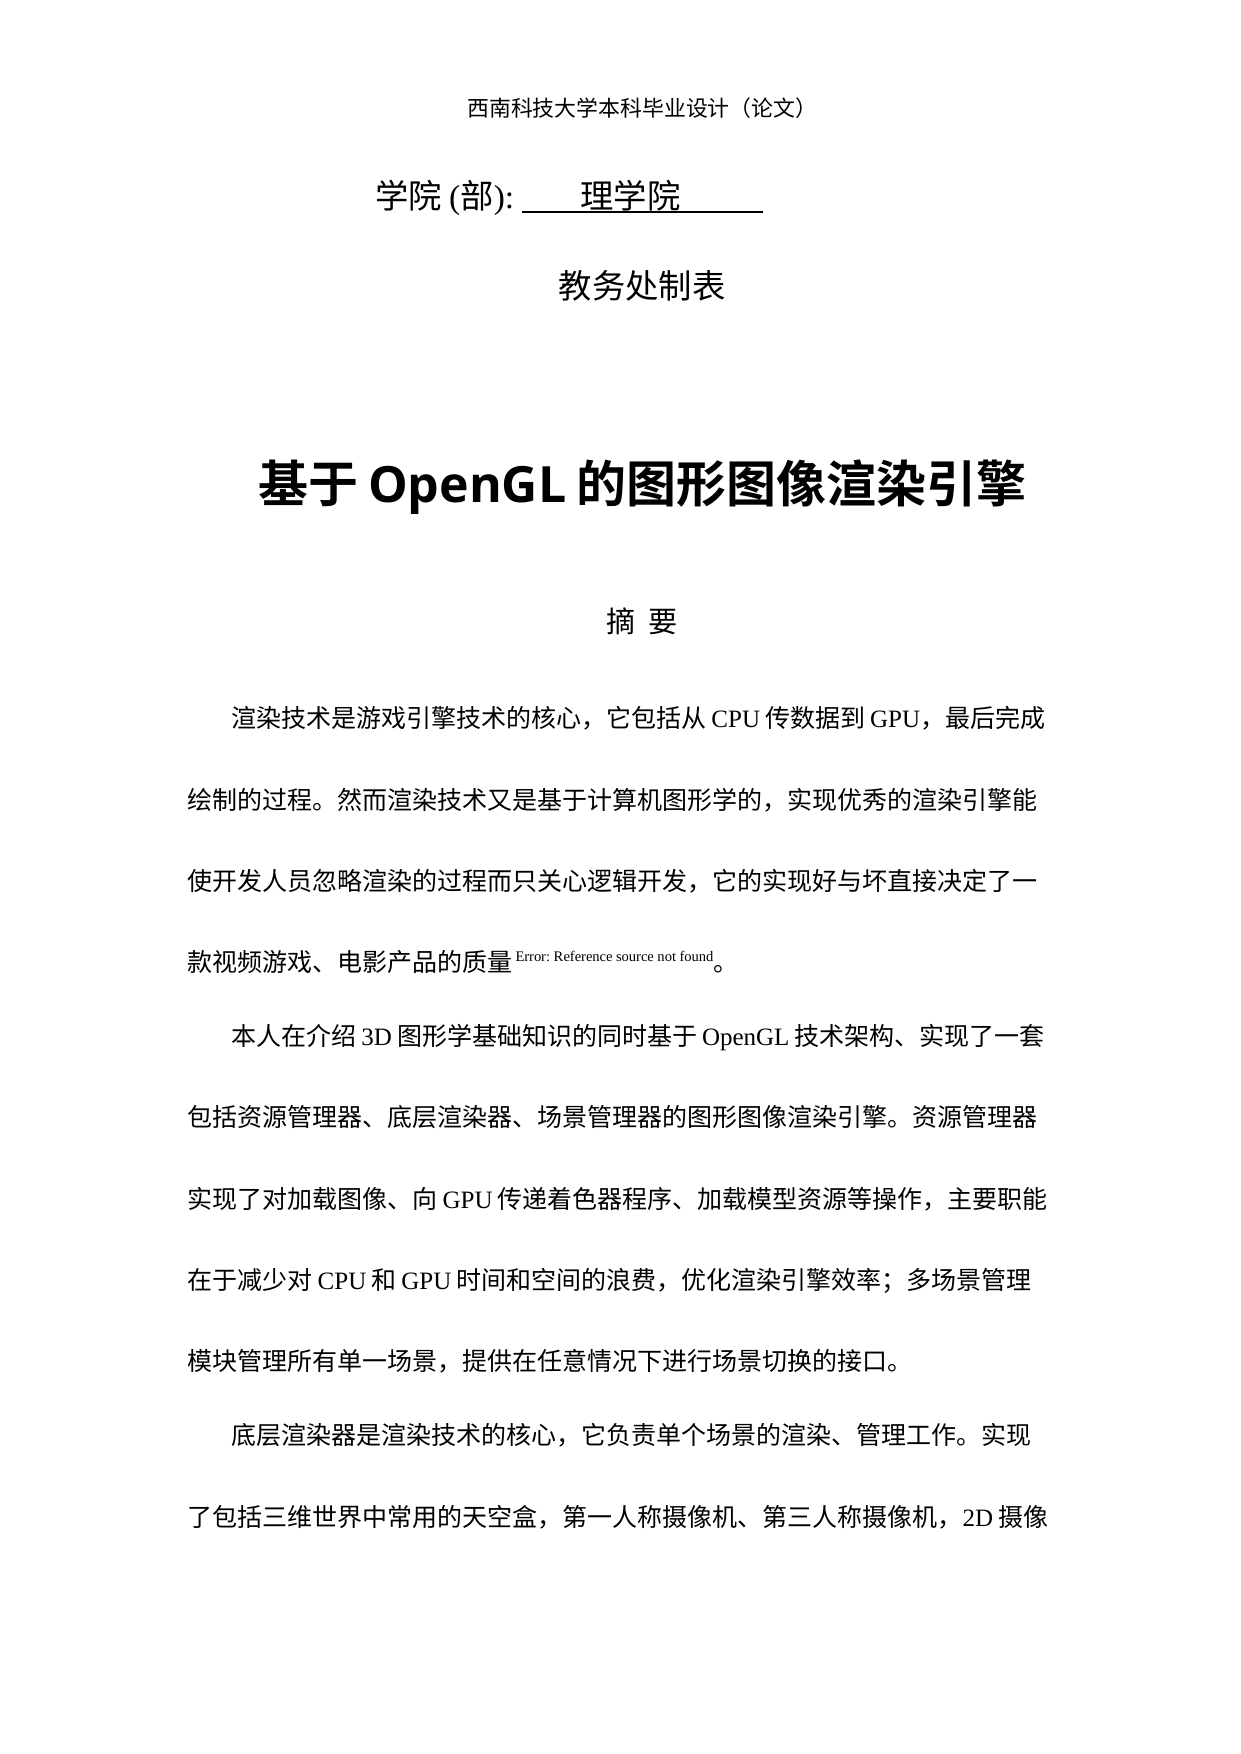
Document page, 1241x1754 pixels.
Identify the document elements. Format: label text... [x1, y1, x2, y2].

text 教务处制表 [187, 252, 1053, 317]
text 学院 (部): 理学院 [187, 162, 1053, 227]
text 摘 要 [187, 587, 1053, 652]
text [187, 1401, 1053, 1548]
text 本人在介绍3D图形学基础知识的同时基于OpenGL技术架构、实现了一套包括资源管理器、底层渲染器、场景管理器的图形图像渲染引擎。资源管理器实现了对加载图像、向GPU传递着色器程序、加载模型资源等操作，主要职能在于减少对CPU和GPU时间和空间的浪费，优化渲染引擎效率；多场景管理模块管理所有单一场景，提供在任意情况下进行场景切换的接口。 [187, 1002, 1053, 1392]
text 基于OpenGL的图形图像渲染引擎 [187, 432, 1053, 529]
